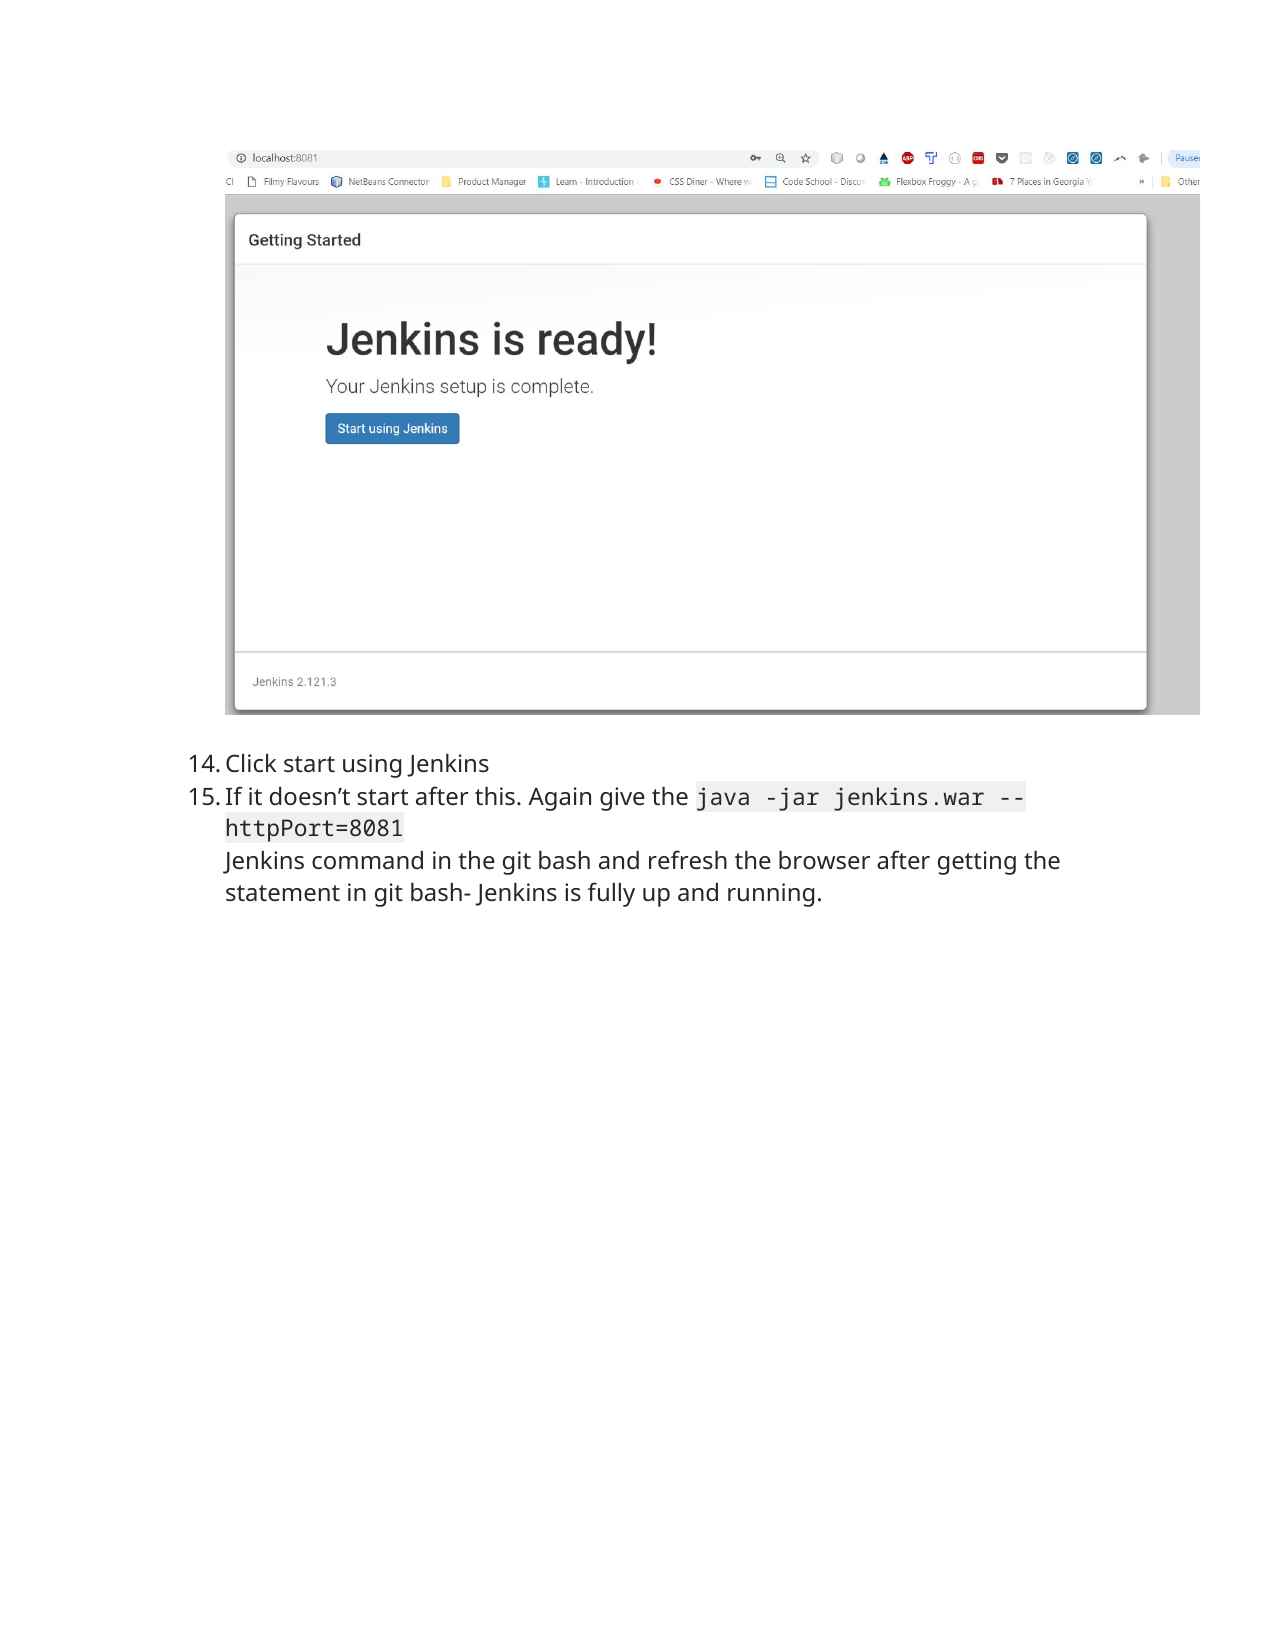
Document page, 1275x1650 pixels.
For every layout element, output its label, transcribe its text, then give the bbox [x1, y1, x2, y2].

picture [225, 150, 1200, 715]
text Jenkins command in the git bash and refresh the browser after getting the statement in git bash- Jenkins is fully up and running. [225, 843, 1125, 909]
list If it doesn’t start after this. Again give the java -jar jenkins.war --httpPort=8081 [187, 779, 1125, 843]
list Click start using Jenkins [187, 747, 1125, 779]
